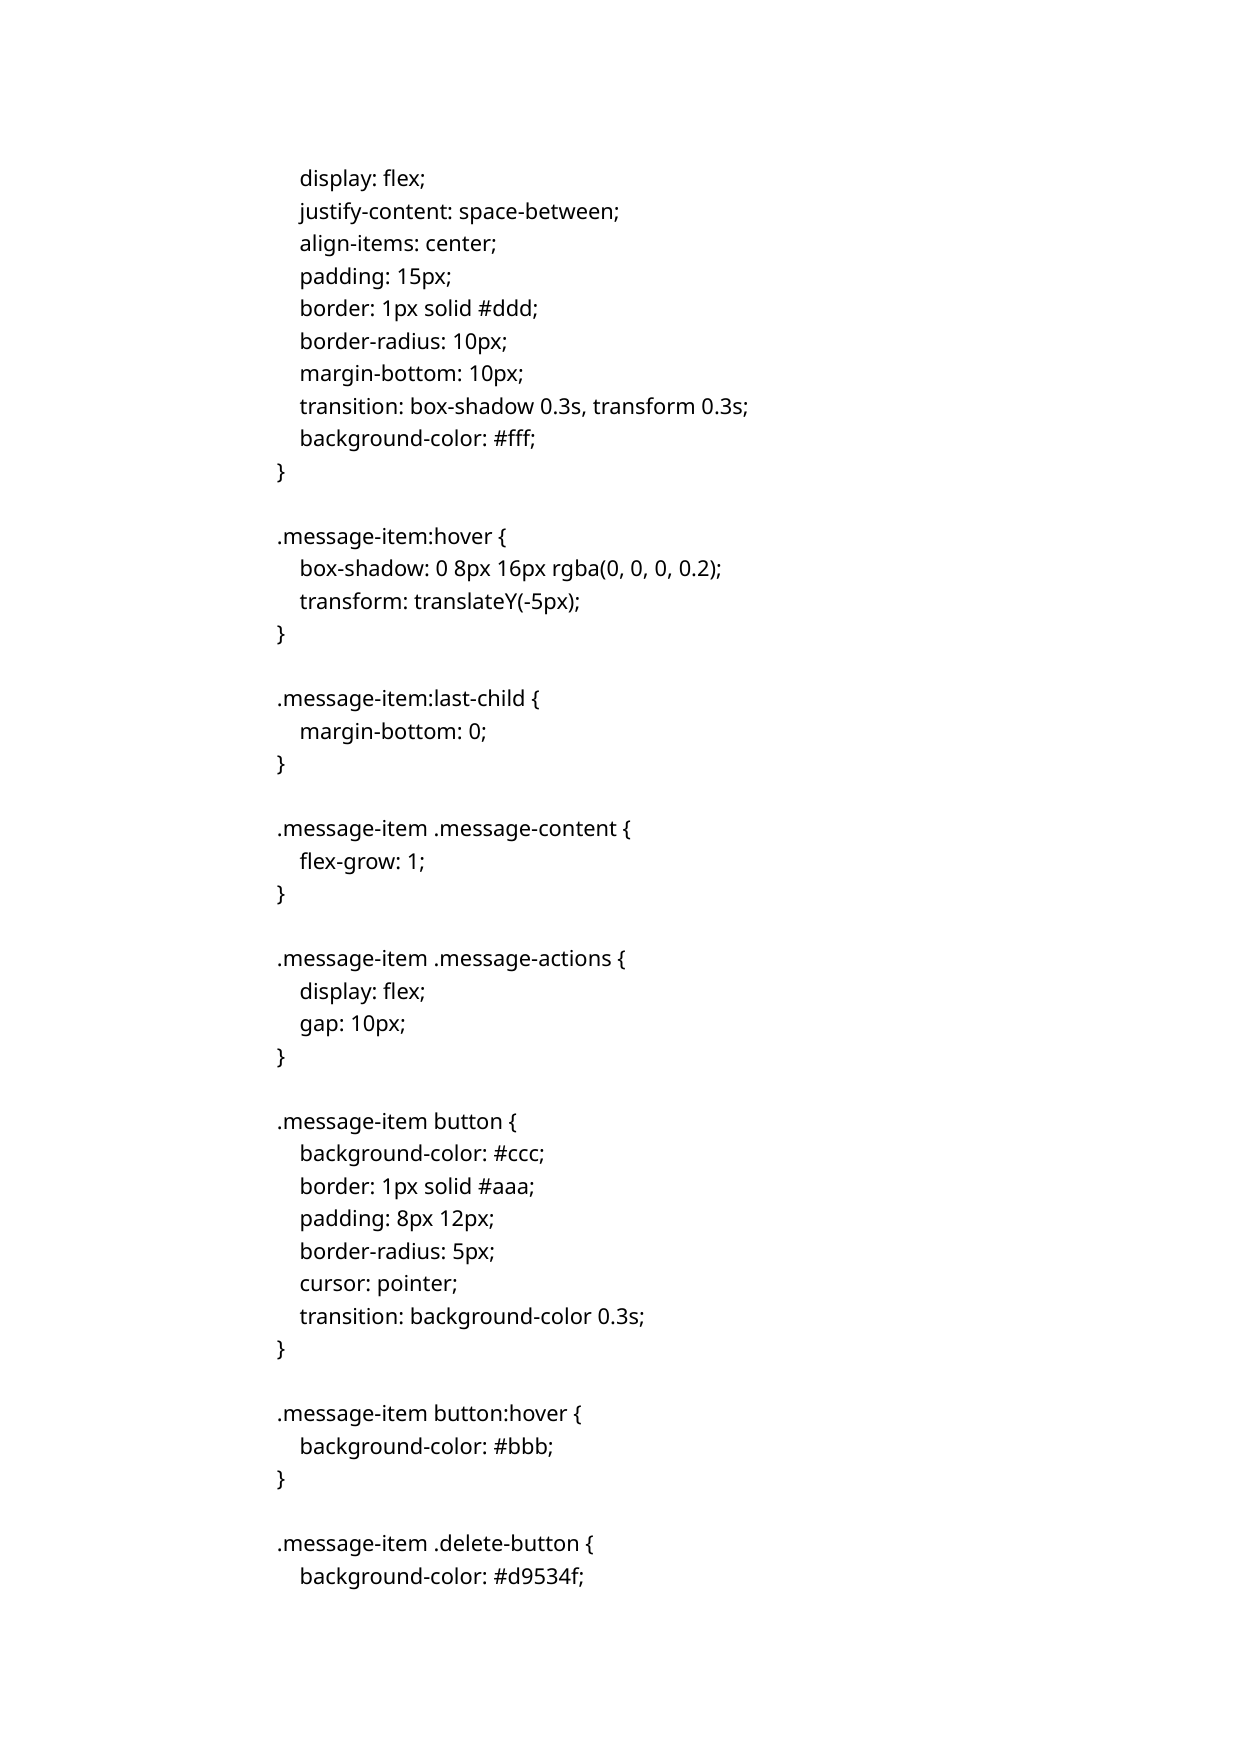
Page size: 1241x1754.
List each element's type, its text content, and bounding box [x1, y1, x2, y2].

text background-color: #d9534f; [187, 1559, 1053, 1592]
text .message-item button:hover { [187, 1397, 1053, 1429]
text .message-item .message-actions { [187, 942, 1053, 974]
text transform: translateY(-5px); [187, 584, 1053, 617]
text display: flex; [187, 162, 1053, 194]
text .message-item .message-content { [187, 812, 1053, 844]
text padding: 8px 12px; [187, 1202, 1053, 1234]
text } [187, 877, 1053, 909]
text padding: 15px; [187, 259, 1053, 292]
text } [187, 454, 1053, 487]
text margin-bottom: 0; [187, 714, 1053, 747]
text justify-content: space-between; [187, 194, 1053, 227]
text background-color: #ccc; [187, 1137, 1053, 1169]
text margin-bottom: 10px; [187, 357, 1053, 389]
text .message-item:last-child { [187, 682, 1053, 714]
text border: 1px solid #ddd; [187, 292, 1053, 324]
text flex-grow: 1; [187, 844, 1053, 877]
text } [187, 1039, 1053, 1072]
text cursor: pointer; [187, 1267, 1053, 1299]
text box-shadow: 0 8px 16px rgba(0, 0, 0, 0.2); [187, 552, 1053, 584]
text .message-item button { [187, 1104, 1053, 1137]
text .message-item:hover { [187, 519, 1053, 552]
text border-radius: 5px; [187, 1234, 1053, 1267]
text background-color: #bbb; [187, 1429, 1053, 1462]
text border: 1px solid #aaa; [187, 1169, 1053, 1202]
text transition: background-color 0.3s; [187, 1299, 1053, 1332]
text background-color: #fff; [187, 422, 1053, 454]
text transition: box-shadow 0.3s, transform 0.3s; [187, 389, 1053, 422]
text align-items: center; [187, 227, 1053, 259]
text gap: 10px; [187, 1007, 1053, 1039]
text border-radius: 10px; [187, 324, 1053, 357]
text } [187, 1332, 1053, 1364]
text } [187, 617, 1053, 649]
text .message-item .delete-button { [187, 1527, 1053, 1559]
text display: flex; [187, 974, 1053, 1007]
text } [187, 1462, 1053, 1494]
text } [187, 747, 1053, 779]
